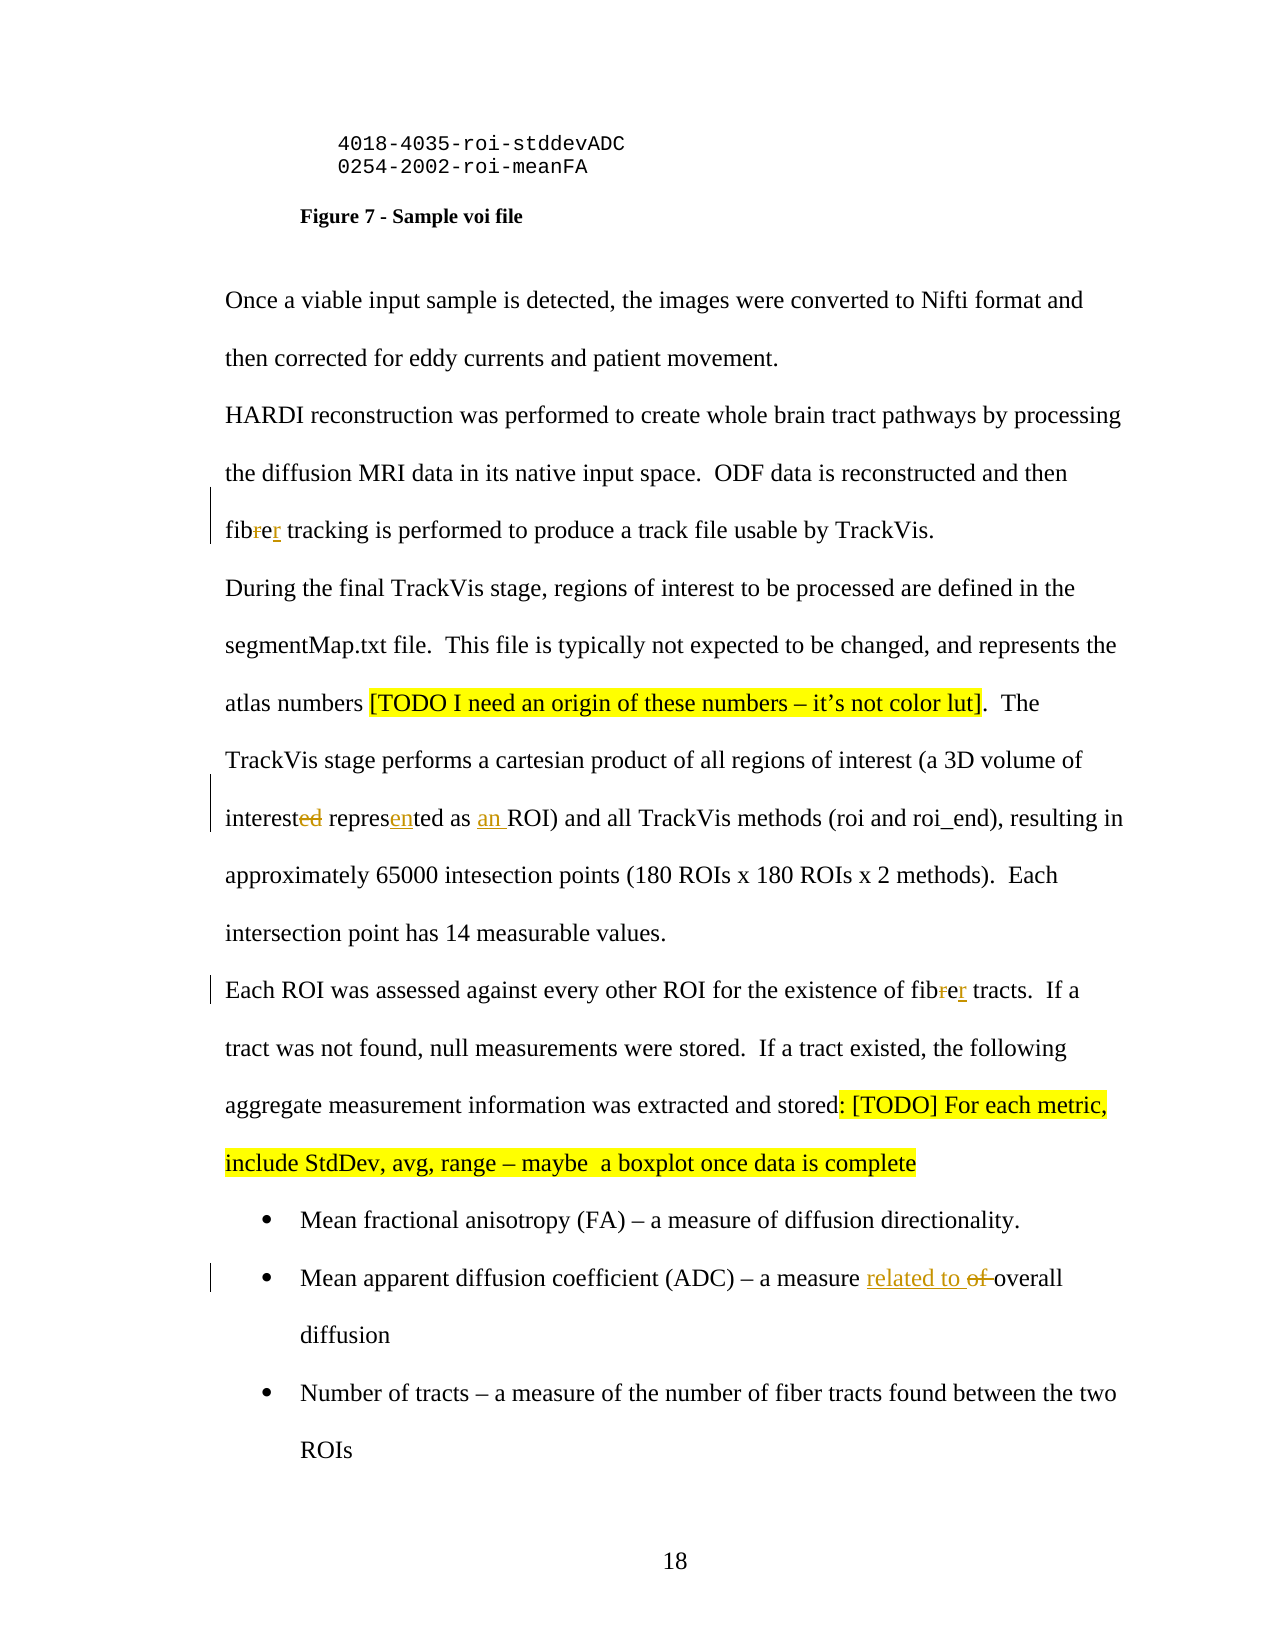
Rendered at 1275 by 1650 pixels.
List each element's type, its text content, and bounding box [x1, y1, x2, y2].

text Each ROI was assessed against every other ROI for the existence of fibe tracts. If a tract was not found, null measurements were stored. If a tract existed, the following aggregate measurement information was extracted and stored: [TODO] For each metric, include StdDev, avg, range – maybe a boxplot once data is complete [225, 975, 1125, 1177]
text Figure 7 - Sample voi file [225, 204, 1125, 228]
list Mean apparent diffusion coefficient (ADC) – a measure overall diffusion [262, 1263, 1125, 1349]
text Once a viable input sample is detected, the images were converted to Nifti format and then corrected for eddy currents and patient movement. [225, 285, 1125, 372]
text During the final TrackVis stage, regions of interest to be processed are defined in the segmentMap.txt file. This file is typically not expected to be changed, and represents the atlas numbers [TODO I need an origin of these numbers – it’s not color lut]. The TrackVis stage performs a cartesian product of all regions of interest (a 3D volume of interest represted as ROI) and all TrackVis methods (roi and roi_end), resulting in approximately 65000 intesection points (180 ROIs x 180 ROIs x 2 methods). Each intersection point has 14 measurable values. [225, 573, 1125, 947]
text 0254-2002-roi-meanFA [300, 156, 1125, 180]
list Number of tracts – a measure of the number of fiber tracts found between the two ROIs [262, 1378, 1125, 1464]
text 4018-4035-roi-stddevADC [300, 132, 1125, 156]
list Mean fractional anisotropy (FA) – a measure of diffusion directionality. [262, 1205, 1125, 1234]
text HARDI reconstruction was performed to create whole brain tract pathways by processing the diffusion MRI data in its native input space. ODF data is reconstructed and then fibe tracking is performed to produce a track file usable by TrackVis. [225, 400, 1125, 544]
